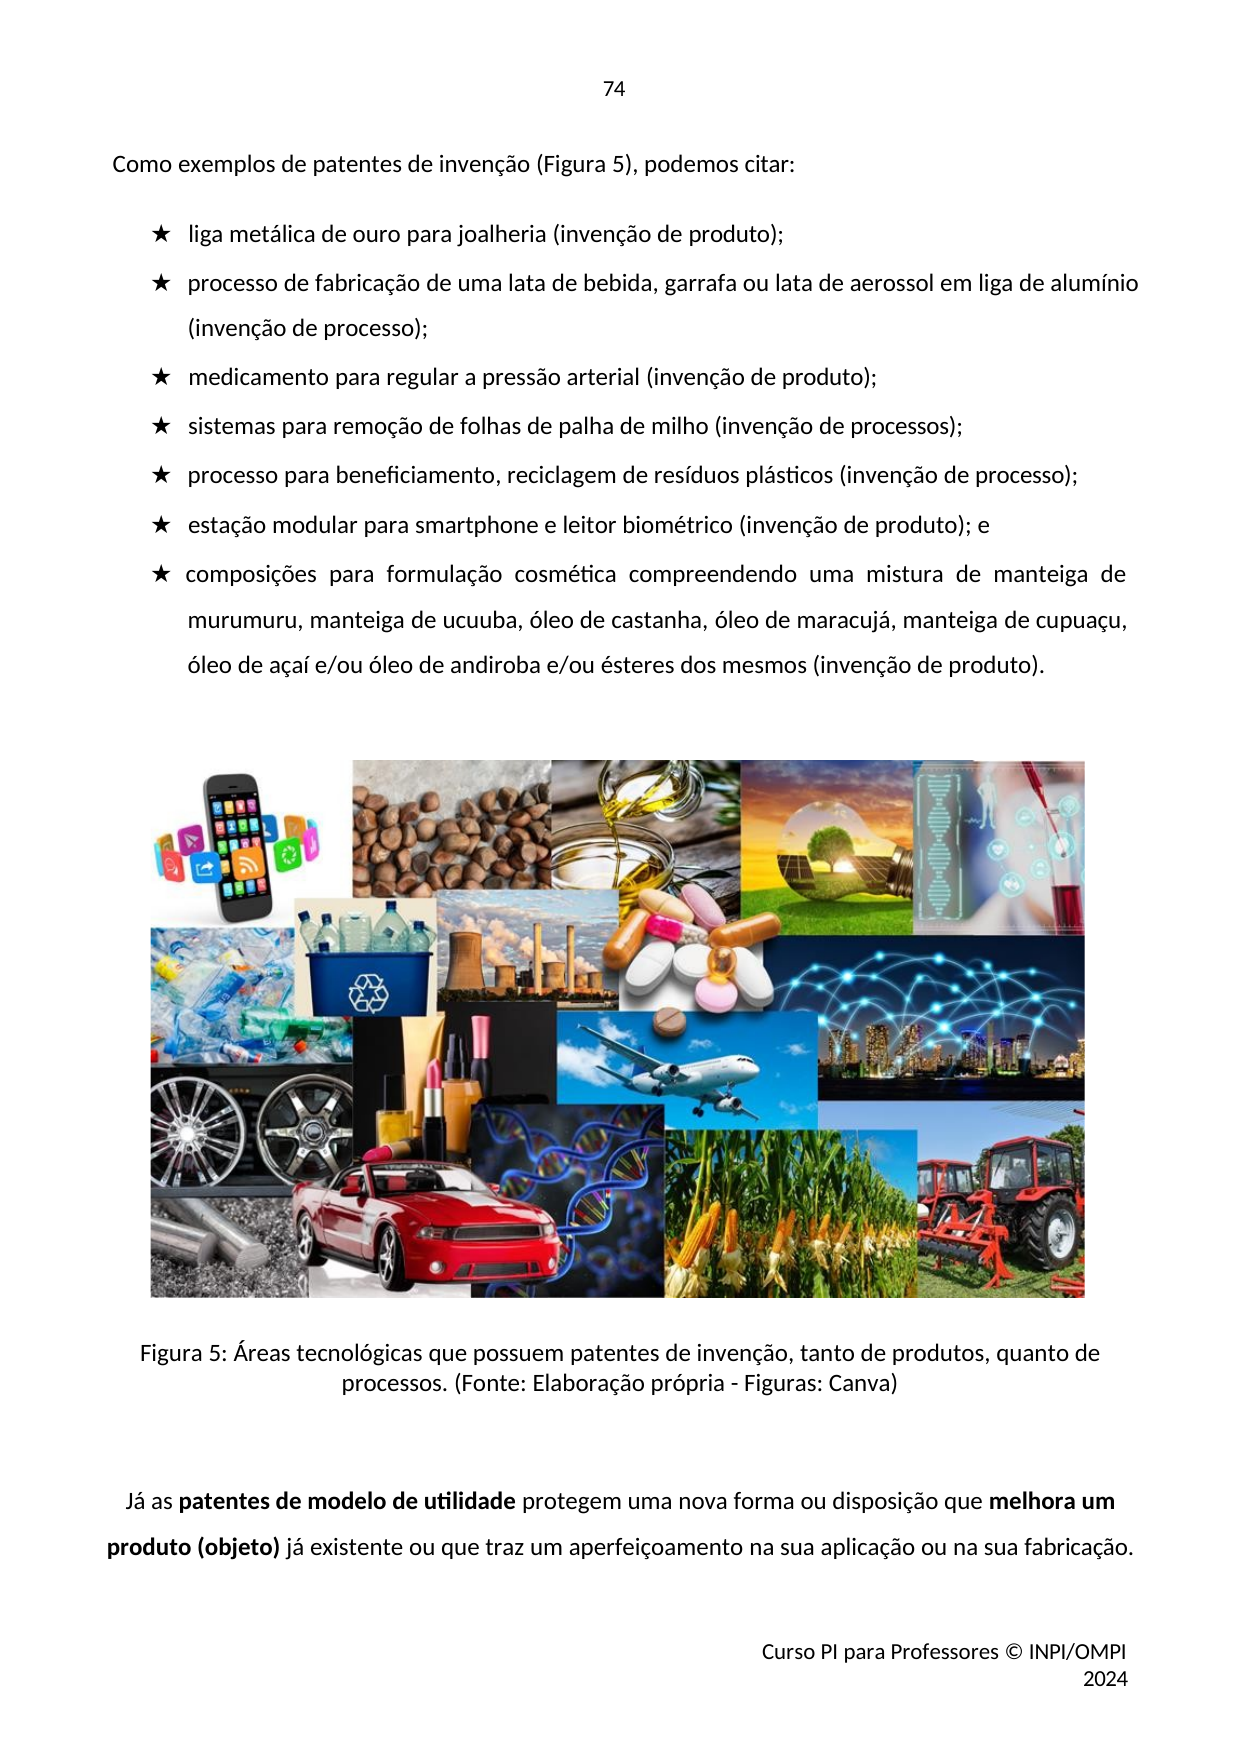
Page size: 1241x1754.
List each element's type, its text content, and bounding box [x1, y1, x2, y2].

text ★ sistemas para remoção de folhas de palha de milho (invenção de processos); [150, 408, 1211, 442]
picture [150, 760, 1085, 1298]
text ★ processo para beneficiamento, reciclagem de resíduos plásticos (invenção de processo); [150, 457, 1211, 491]
text ★ processo de fabricação de uma lata de bebida, garrafa ou lata de aerossol em liga de alumínio (invenção de processo); [150, 264, 1211, 343]
text ★ medicamento para regular a pressão arterial (invenção de produto); [150, 358, 1211, 392]
text ★ composições para formulação cosmética compreendendo uma mistura de manteiga de murumuru, manteiga de ucuuba, óleo de castanha, óleo de maracujá, manteiga de cupuaçu, óleo de açaí e/ou óleo de andiroba e/ou ésteres dos mesmos (invenção de produto). [150, 556, 1128, 679]
text Já as patentes de modelo de utilidade protegem uma nova forma ou disposição que melhora um produto (objeto) já existente ou que traz um aperfeiçoamento na sua aplicação ou na sua fabricação. [103, 1485, 1137, 1561]
text Como exemplos de patentes de invenção (Figura 5), podemos citar: [112, 148, 1211, 179]
text ★ liga metálica de ouro para joalheria (invenção de produto); [150, 215, 1211, 249]
text Figura 5: Áreas tecnológicas que possuem patentes de invenção, tanto de produtos, quanto de processos. (Fonte: Elaboração própria - Figuras: Canva) [140, 1337, 1100, 1398]
text ★ estação modular para smartphone e leitor biométrico (invenção de produto); e [150, 506, 1211, 540]
